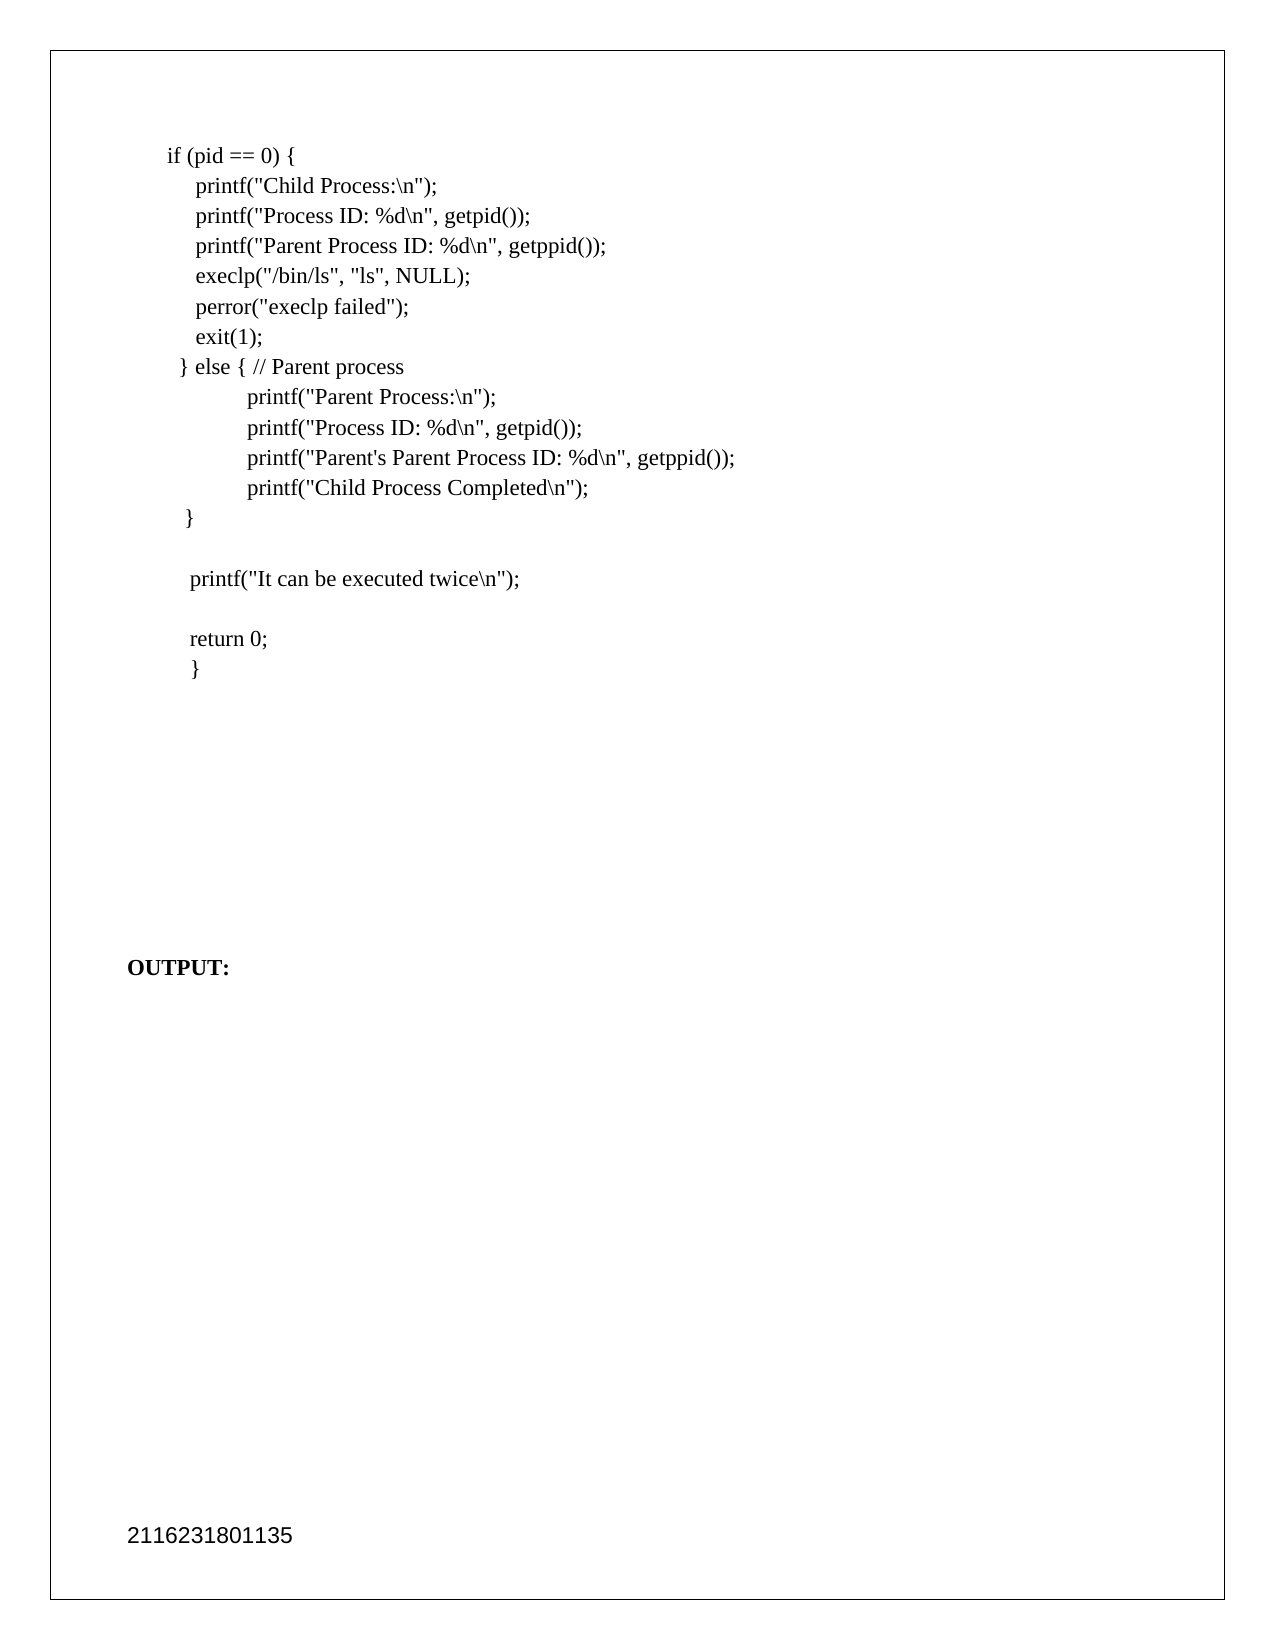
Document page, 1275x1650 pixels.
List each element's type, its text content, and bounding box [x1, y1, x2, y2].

text printf("Child Process:\n"); [127, 172, 1154, 198]
text exit(1); [127, 323, 1154, 349]
text execlp("/bin/ls", "ls", NULL); [127, 263, 1154, 289]
text printf("Parent Process ID: %d\n", getppid()); [127, 232, 1154, 259]
text printf("It can be executed twice\n"); [127, 565, 1154, 591]
text printf("Process ID: %d\n", getpid()); [127, 202, 1154, 228]
text } [127, 504, 1154, 531]
text OUTPUT: [127, 953, 1154, 980]
text perror("execlp failed"); [127, 293, 1154, 319]
text printf("Child Process Completed\n"); [127, 474, 1154, 500]
text if (pid == 0) { [127, 142, 1154, 168]
text printf("Parent's Parent Process ID: %d\n", getppid()); [127, 444, 1154, 470]
text return 0; [127, 625, 1154, 651]
text } [127, 655, 1154, 682]
text printf("Process ID: %d\n", getpid()); [127, 414, 1154, 440]
text printf("Parent Process:\n"); [127, 383, 1154, 410]
text } else { // Parent process [127, 353, 1154, 379]
